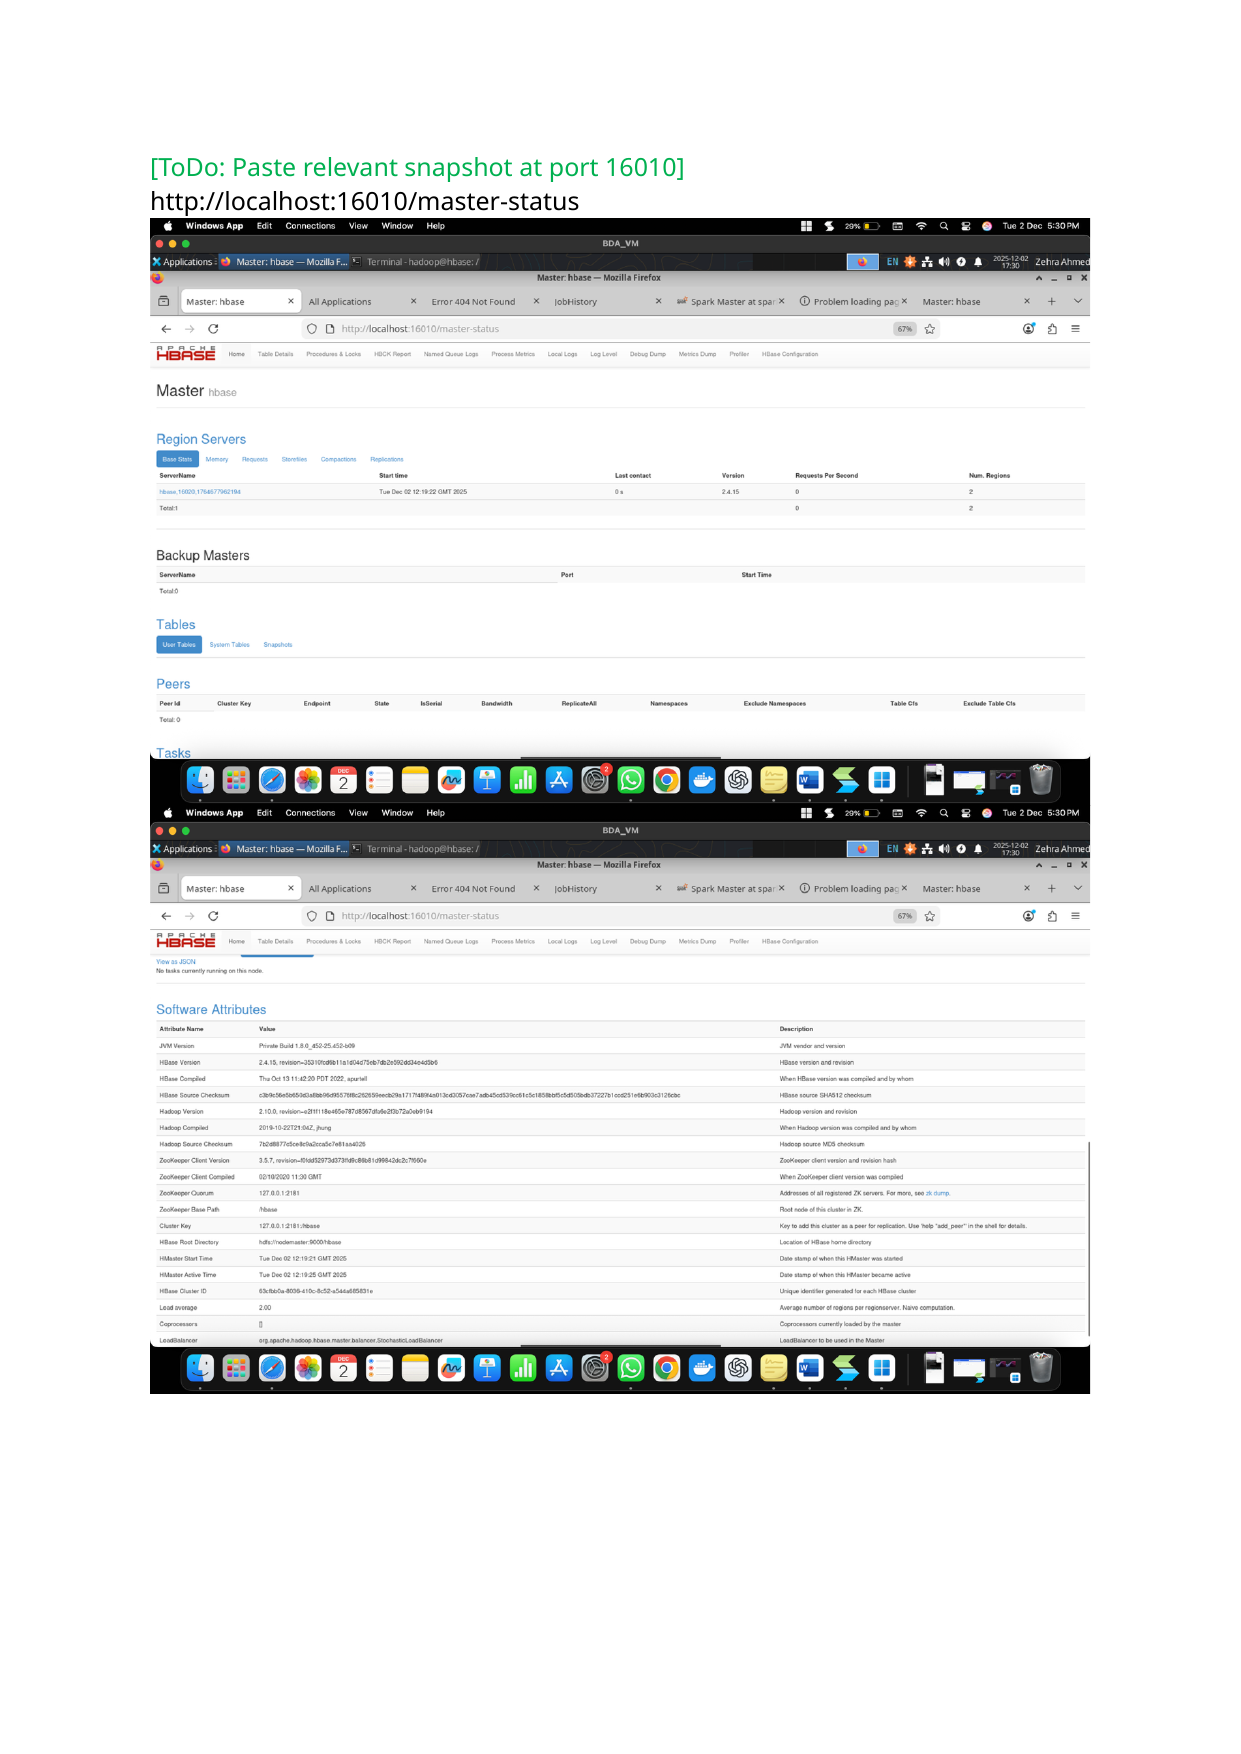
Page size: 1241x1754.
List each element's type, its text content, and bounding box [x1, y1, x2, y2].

text [ToDo: Paste relevant snapshot at port 16010] [150, 150, 1090, 184]
picture [150, 218, 1091, 1394]
text http://localhost:16010/master-status [150, 184, 1090, 218]
